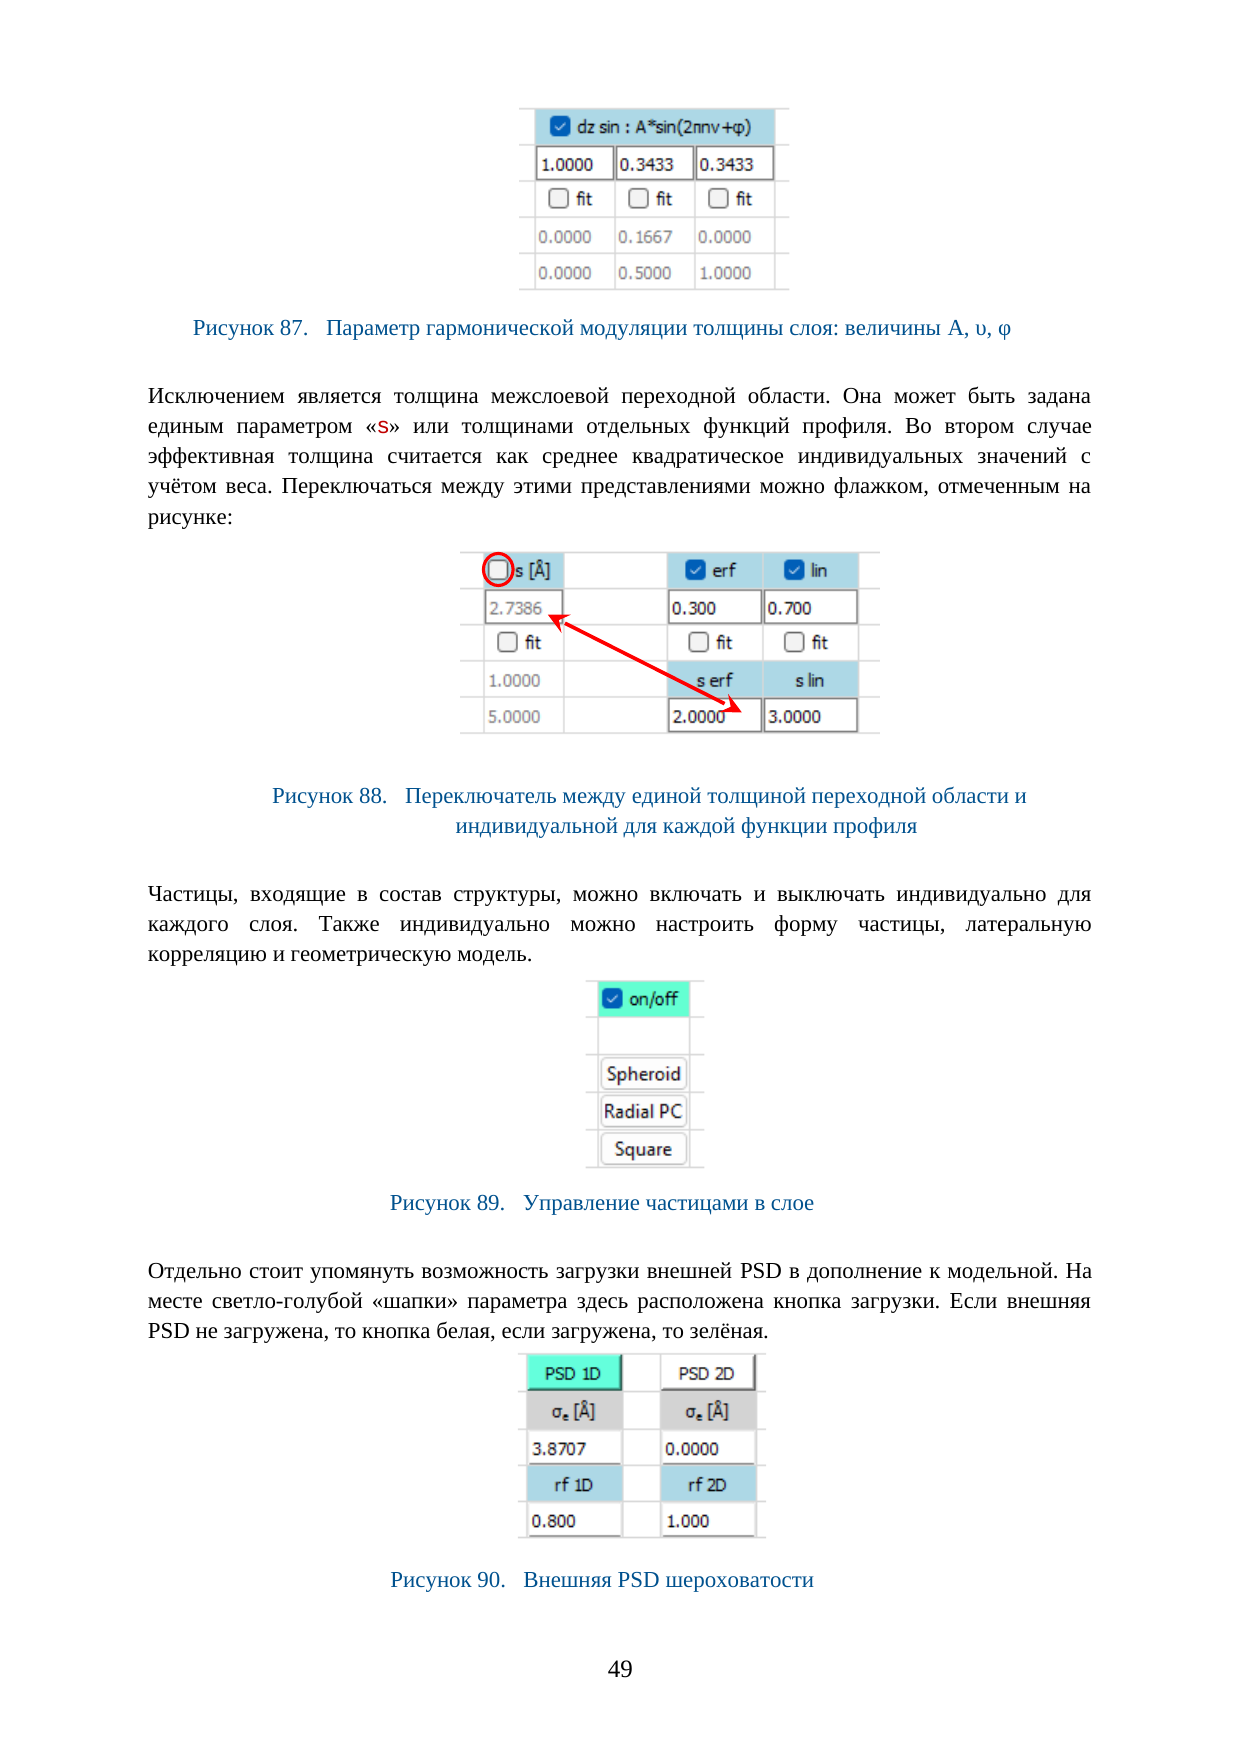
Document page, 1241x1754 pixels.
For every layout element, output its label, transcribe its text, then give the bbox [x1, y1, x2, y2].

text Исключением является толщина межслоевой переходной области. Она может быть задана единым параметром «s» или толщинами отдельных функций профиля. Во втором случае эффективная толщина считается как среднее квадратическое индивидуальных значений с учётом веса. Переключаться между этими представлениями можно флажком, отмеченным на рисунке: [148, 382, 1093, 529]
picture [585, 968, 705, 1181]
picture [519, 91, 790, 303]
picture [517, 1344, 767, 1548]
list Внешняя PSD шероховатости [178, 1385, 1093, 1593]
text Отдельно стоит упомянуть возможность загрузки внешней PSD в дополнение к модельной. На месте светло-голубой «шапки» параметра здесь расположена кнопка загрузки. Если внешняя PSD не загружена, то кнопка белая, если загружена, то зелёная. [148, 1257, 1093, 1344]
picture [460, 530, 880, 753]
text Частицы, входящие в состав структуры, можно включать и выключать индивидуально для каждого слоя. Также индивидуально можно настроить форму частицы, латеральную корреляцию и геометрическую модель. [148, 880, 1093, 967]
list Параметр гармонической модуляции толщины слоя: величины A, υ, φ [178, 133, 1093, 341]
list Управление частицами в слое [178, 1008, 1093, 1216]
